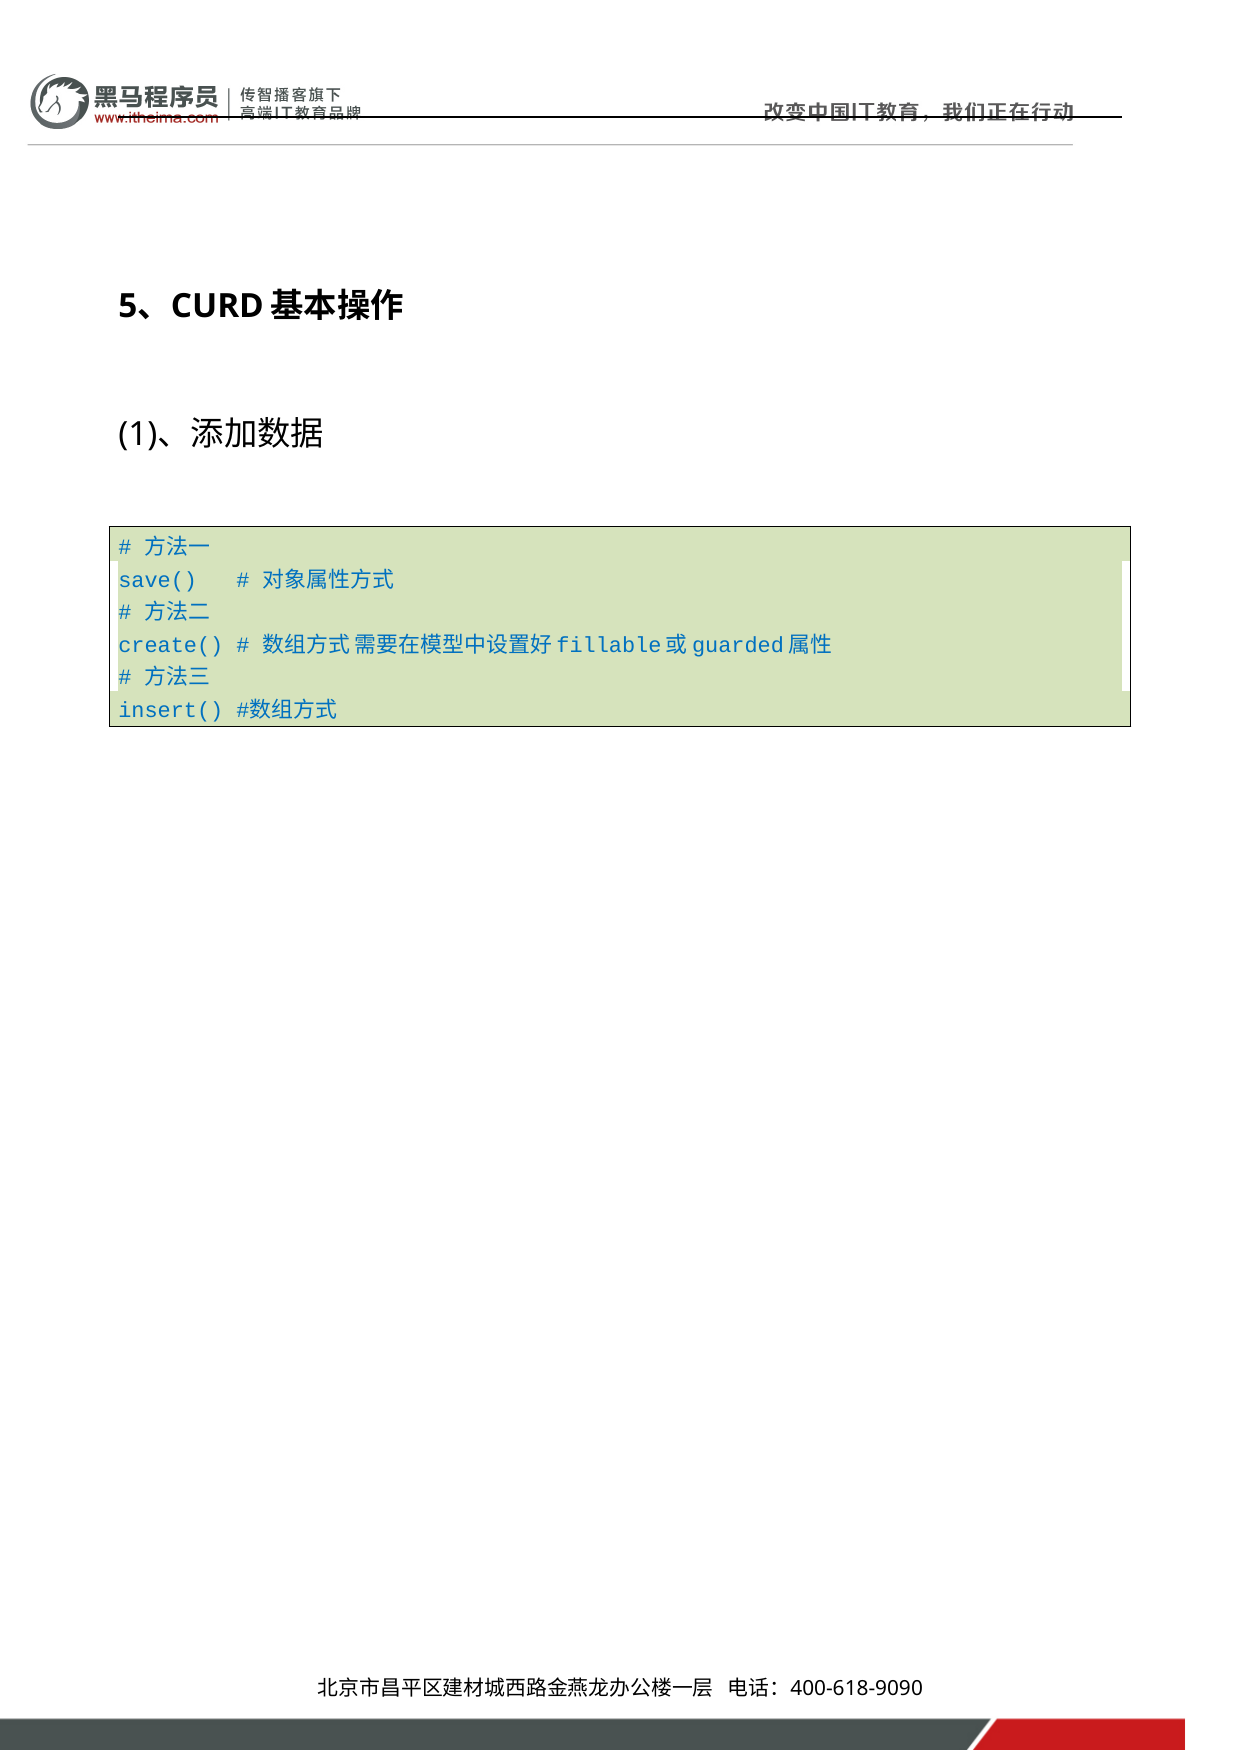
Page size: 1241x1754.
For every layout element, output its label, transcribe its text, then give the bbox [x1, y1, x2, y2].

picture [0, 1659, 1186, 1750]
subtitle 5、CURD基本操作 [118, 271, 1122, 336]
text # 方法二 [118, 594, 1122, 626]
text insert() #数组方式 [110, 688, 1130, 726]
text create() # 数组方式 需要在模型中设置好fillable或guarded属性 [118, 626, 1122, 659]
picture [0, 3, 1176, 153]
subtitle (1)、添加数据 [118, 398, 1122, 463]
text # 方法三 [118, 659, 1122, 688]
text save() # 对象属性方式 [118, 561, 1122, 594]
text # 方法一 [110, 527, 1130, 561]
